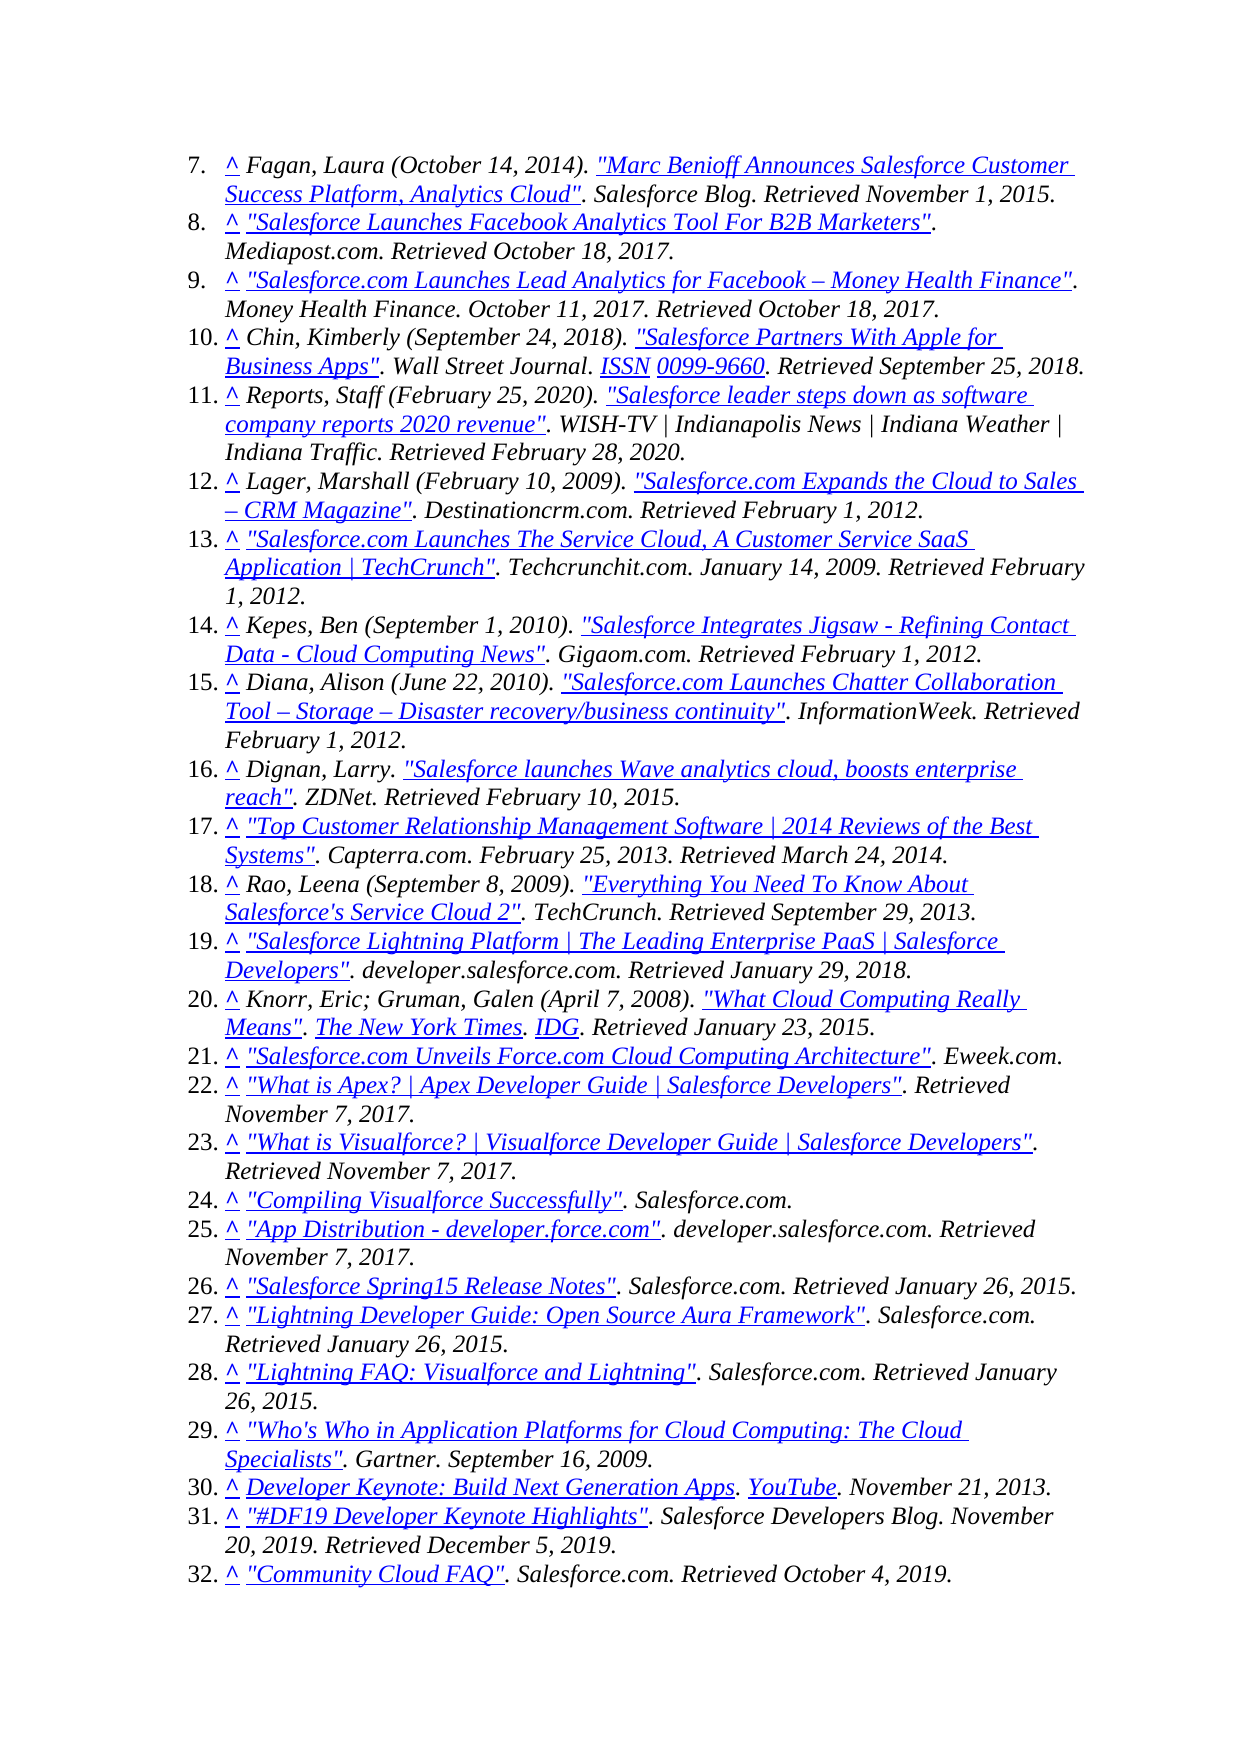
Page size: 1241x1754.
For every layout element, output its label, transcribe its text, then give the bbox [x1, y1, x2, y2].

list ^ "App Distribution - developer.force.com". developer.salesforce.com. Retrieved November 7, 2017. [187, 1214, 1090, 1271]
list ^ Reports, Staff (February 25, 2020). "Salesforce leader steps down as software company reports 2020 revenue". WISH-TV | Indianapolis News | Indiana Weather | Indiana Traffic. Retrieved February 28, 2020. [187, 380, 1090, 466]
list ^ "What is Visualforce? | Visualforce Developer Guide | Salesforce Developers". Retrieved November 7, 2017. [187, 1127, 1090, 1185]
list ^ "Salesforce Spring15 Release Notes". Salesforce.com. Retrieved January 26, 2015. [187, 1271, 1090, 1300]
list ^ Lager, Marshall (February 10, 2009). "Salesforce.com Expands the Cloud to Sales – CRM Magazine". Destinationcrm.com. Retrieved February 1, 2012. [187, 466, 1090, 524]
list ^ "Compiling Visualforce Successfully". Salesforce.com. [187, 1185, 1090, 1214]
list ^ "Lightning FAQ: Visualforce and Lightning". Salesforce.com. Retrieved January 26, 2015. [187, 1357, 1090, 1415]
list ^ Chin, Kimberly (September 24, 2018). "Salesforce Partners With Apple for Business Apps". Wall Street Journal. ISSN 0099-9660. Retrieved September 25, 2018. [187, 322, 1090, 380]
list ^ "Salesforce Lightning Platform | The Leading Enterprise PaaS | Salesforce Developers". developer.salesforce.com. Retrieved January 29, 2018. [187, 926, 1090, 984]
list ^ Rao, Leena (September 8, 2009). "Everything You Need To Know About Salesforce's Service Cloud 2". TechCrunch. Retrieved September 29, 2013. [187, 869, 1090, 926]
list ^ "Who's Who in Application Platforms for Cloud Computing: The Cloud Specialists". Gartner. September 16, 2009. [187, 1415, 1090, 1472]
list ^ "Lightning Developer Guide: Open Source Aura Framework". Salesforce.com. Retrieved January 26, 2015. [187, 1300, 1090, 1357]
list ^ Knorr, Eric; Gruman, Galen (April 7, 2008). "What Cloud Computing Really Means". The New York Times. IDG. Retrieved January 23, 2015. [187, 984, 1090, 1041]
list ^ "#DF19 Developer Keynote Highlights". Salesforce Developers Blog. November 20, 2019. Retrieved December 5, 2019. [187, 1501, 1090, 1559]
list ^ Dignan, Larry. "Salesforce launches Wave analytics cloud, boosts enterprise reach". ZDNet. Retrieved February 10, 2015. [187, 754, 1090, 811]
list ^ Developer Keynote: Build Next Generation Apps. YouTube. November 21, 2013. [187, 1472, 1090, 1501]
list ^ Kepes, Ben (September 1, 2010). "Salesforce Integrates Jigsaw - Refining Contact Data - Cloud Computing News". Gigaom.com. Retrieved February 1, 2012. [187, 610, 1090, 667]
list ^ Diana, Alison (June 22, 2010). "Salesforce.com Launches Chatter Collaboration Tool – Storage – Disaster recovery/business continuity". InformationWeek. Retrieved February 1, 2012. [187, 667, 1090, 754]
list ^ "Salesforce.com Launches The Service Cloud, A Customer Service SaaS Application | TechCrunch". Techcrunchit.com. January 14, 2009. Retrieved February 1, 2012. [187, 524, 1090, 610]
list ^ "Top Customer Relationship Management Software | 2014 Reviews of the Best Systems". Capterra.com. February 25, 2013. Retrieved March 24, 2014. [187, 811, 1090, 869]
list ^ "Salesforce Launches Facebook Analytics Tool For B2B Marketers". Mediapost.com. Retrieved October 18, 2017. [187, 207, 1090, 265]
list ^ "Community Cloud FAQ". Salesforce.com. Retrieved October 4, 2019. [187, 1559, 1090, 1587]
list ^ Fagan, Laura (October 14, 2014). "Marc Benioff Announces Salesforce Customer Success Platform, Analytics Cloud". Salesforce Blog. Retrieved November 1, 2015. [187, 150, 1090, 207]
list ^ "Salesforce.com Unveils Force.com Cloud Computing Architecture". Eweek.com. [187, 1041, 1090, 1070]
list ^ "What is Apex? | Apex Developer Guide | Salesforce Developers". Retrieved November 7, 2017. [187, 1070, 1090, 1127]
list ^ "Salesforce.com Launches Lead Analytics for Facebook – Money Health Finance". Money Health Finance. October 11, 2017. Retrieved October 18, 2017. [187, 265, 1090, 322]
